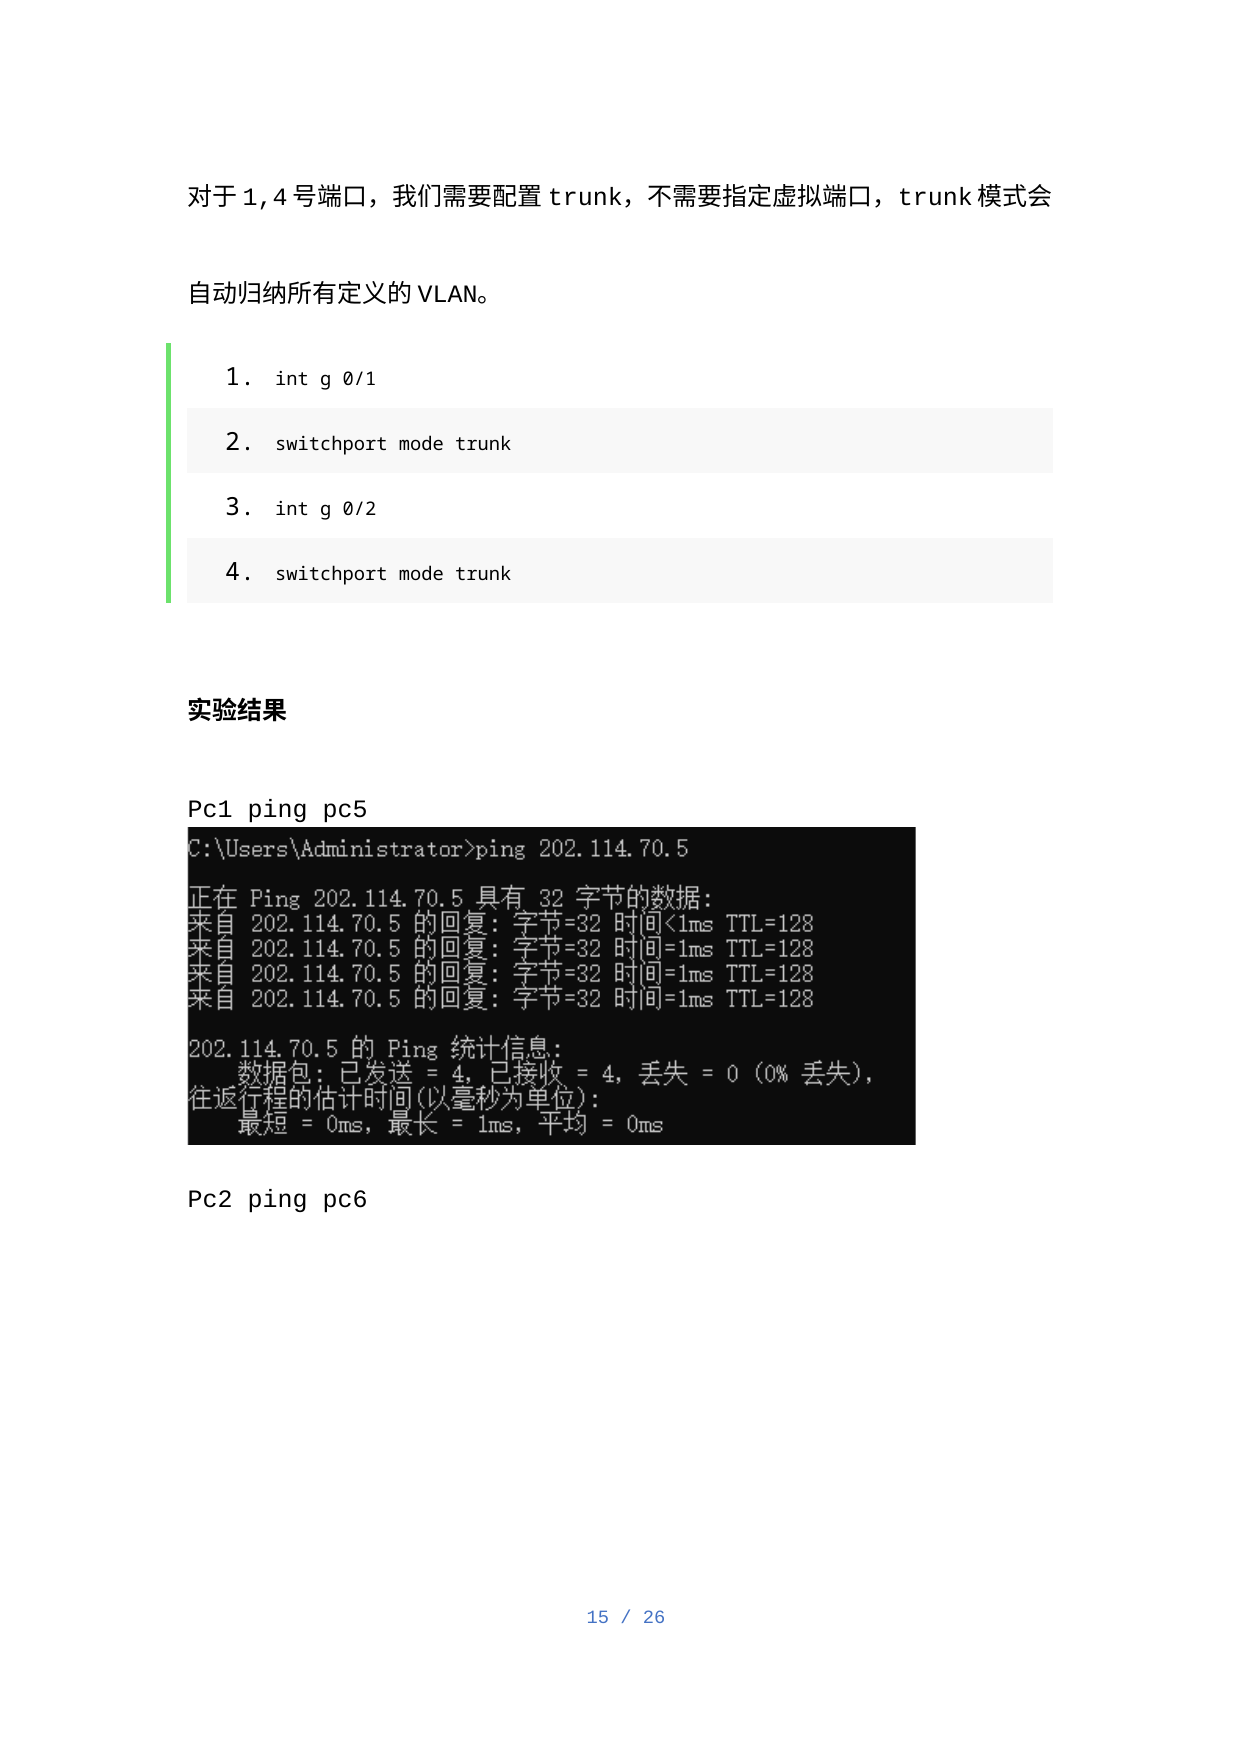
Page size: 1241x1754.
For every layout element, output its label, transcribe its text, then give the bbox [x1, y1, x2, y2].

picture [187, 827, 916, 1145]
list switchport mode trunk [187, 408, 1053, 473]
list switchport mode trunk [187, 538, 1053, 603]
text Pc2 ping pc6 [187, 1185, 1053, 1217]
list int g 0/1 [171, 343, 1053, 408]
list int g 0/2 [187, 473, 1053, 538]
text Pc1 ping pc5 [187, 795, 1053, 827]
text 对于1,4号端口，我们需要配置trunk，不需要指定虚拟端口，trunk模式会自动归纳所有定义的VLAN。 [187, 162, 1053, 324]
subtitle 实验结果 [187, 676, 1053, 741]
